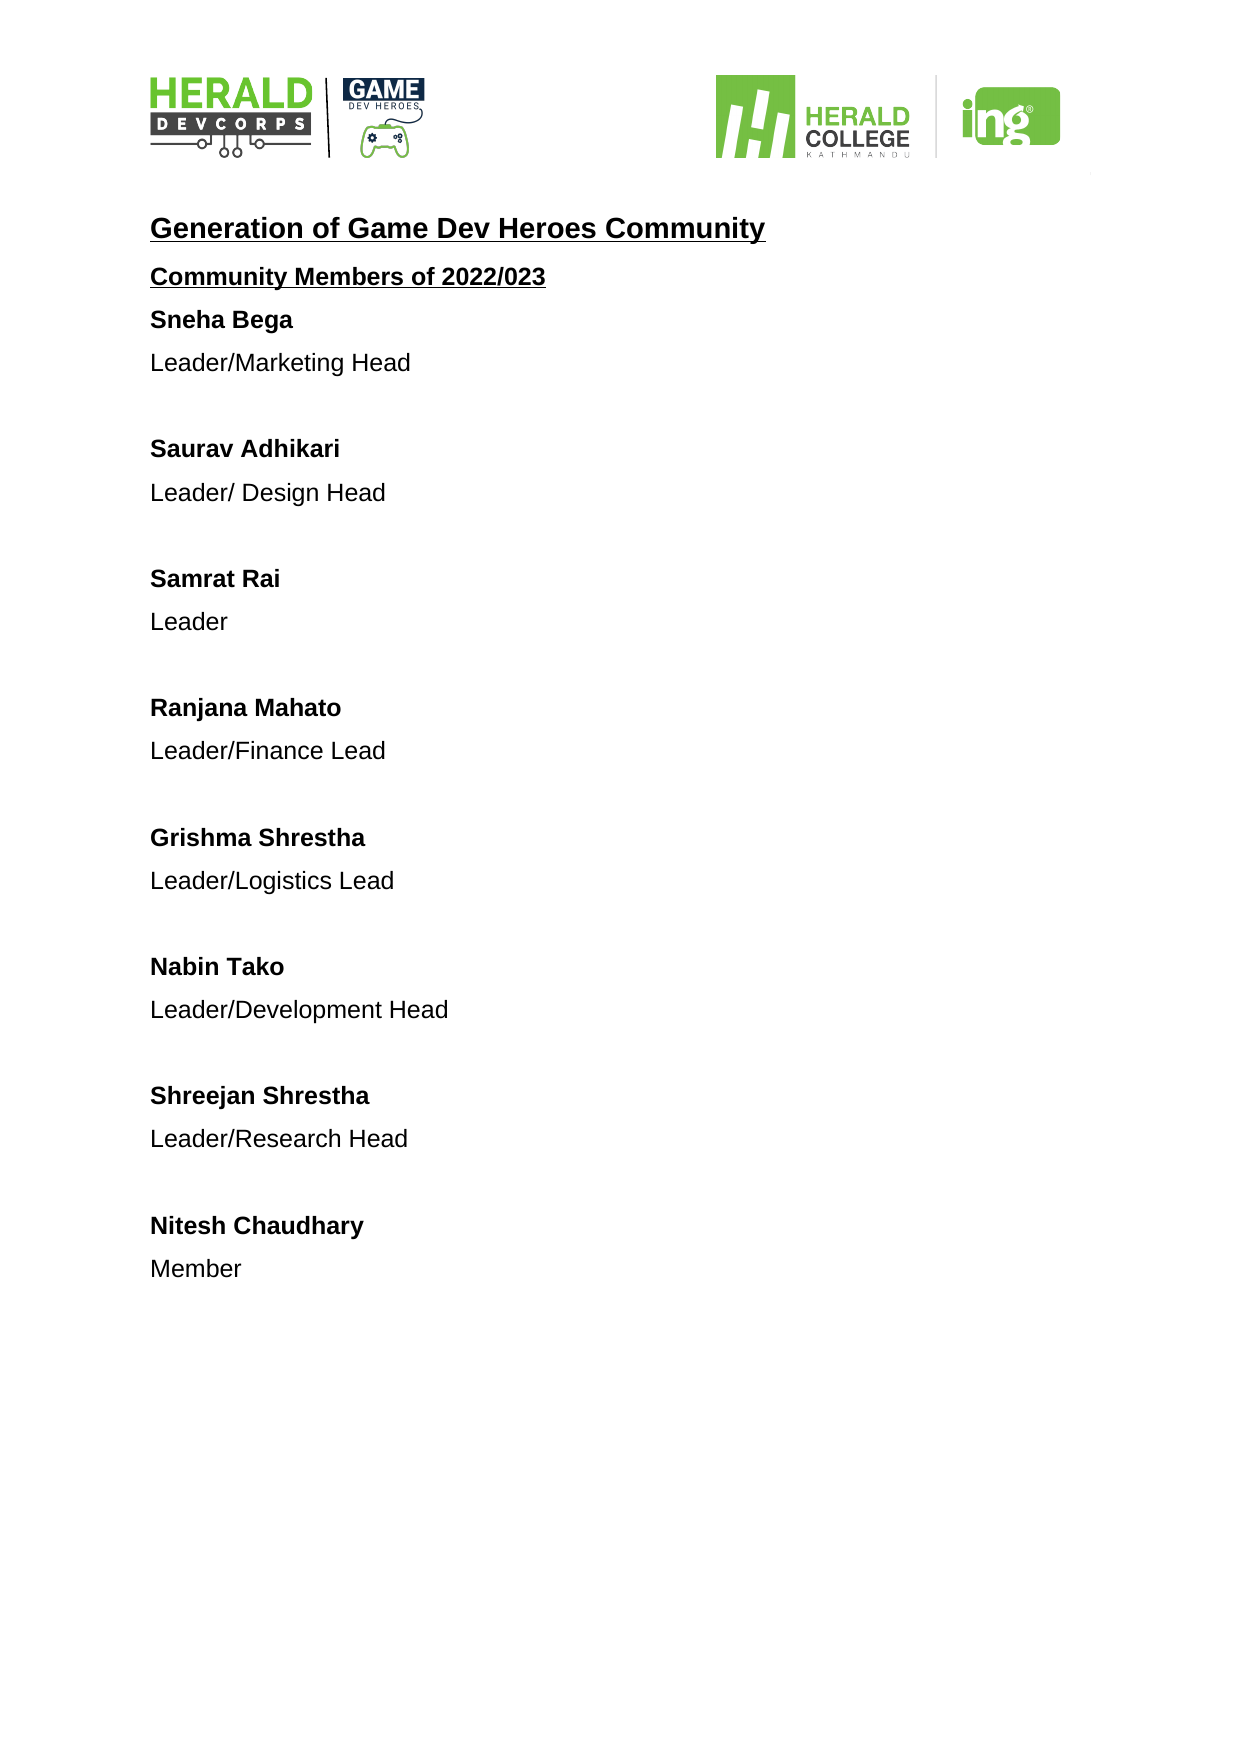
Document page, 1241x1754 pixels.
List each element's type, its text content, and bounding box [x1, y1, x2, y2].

text Leader/Research Head [150, 1124, 1090, 1153]
text Grishma Shrestha [150, 822, 1090, 851]
text Nitesh Chaudhary [150, 1211, 1090, 1239]
text Saurav Adhikari [150, 434, 1090, 463]
text Leader/Marketing Head [150, 348, 1090, 377]
text Ranjana Mahato [150, 693, 1090, 722]
picture [343, 78, 425, 158]
text Leader [150, 607, 1090, 636]
text Samrat Rai [150, 564, 1090, 592]
text Shreejan Shrestha [150, 1081, 1090, 1110]
text Generation of Game Dev Heroes Community [150, 212, 1090, 245]
text Community Members of 2022/023 [150, 262, 1090, 291]
text Sneha Bega [150, 305, 1090, 334]
text Leader/ Design Head [150, 477, 1090, 506]
picture [150, 77, 313, 158]
text Nabin Tako [150, 952, 1090, 981]
text Leader/Finance Lead [150, 736, 1090, 765]
picture [716, 75, 1061, 158]
text Leader/Logistics Lead [150, 866, 1090, 894]
text Leader/Development Head [150, 995, 1090, 1024]
text Member [150, 1254, 1090, 1282]
